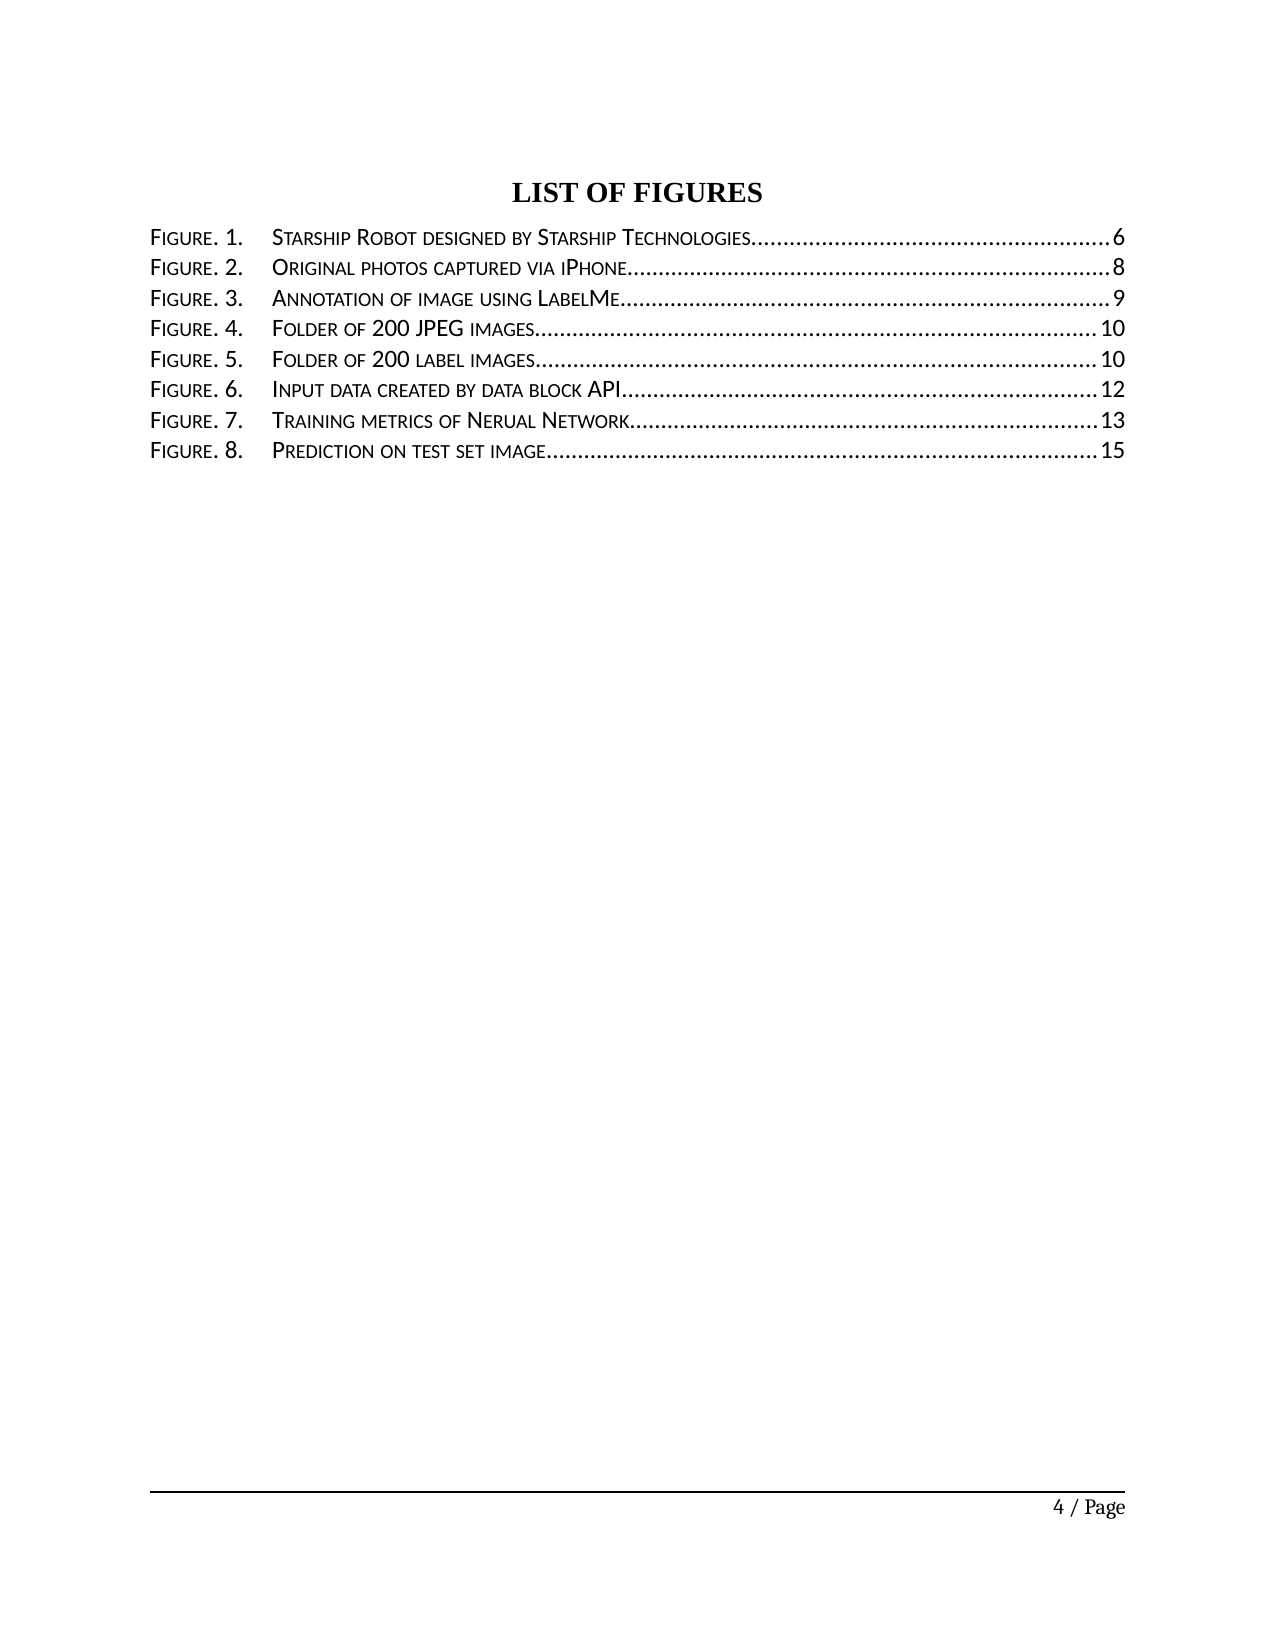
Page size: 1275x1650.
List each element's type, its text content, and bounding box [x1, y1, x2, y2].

text Figure. 5. Folder of 200 label images 10 [150, 343, 1125, 374]
text Figure. 7. Training metrics of Nerual Network 13 [150, 404, 1125, 435]
text Figure. 2. Original photos captured via iPhone 8 [150, 252, 1125, 282]
text Figure. 6. Input data created by data block API 12 [150, 374, 1125, 404]
text Figure. 3. Annotation of image using LabelMe 9 [150, 282, 1125, 313]
text Figure. 1. Starship Robot designed by Starship Technologies 6 [150, 221, 1125, 252]
text Figure. 8. Prediction on test set image 15 [150, 435, 1125, 465]
text Figure. 4. Folder of 200 JPEG images 10 [150, 313, 1125, 343]
text List of Figures [150, 175, 1125, 208]
